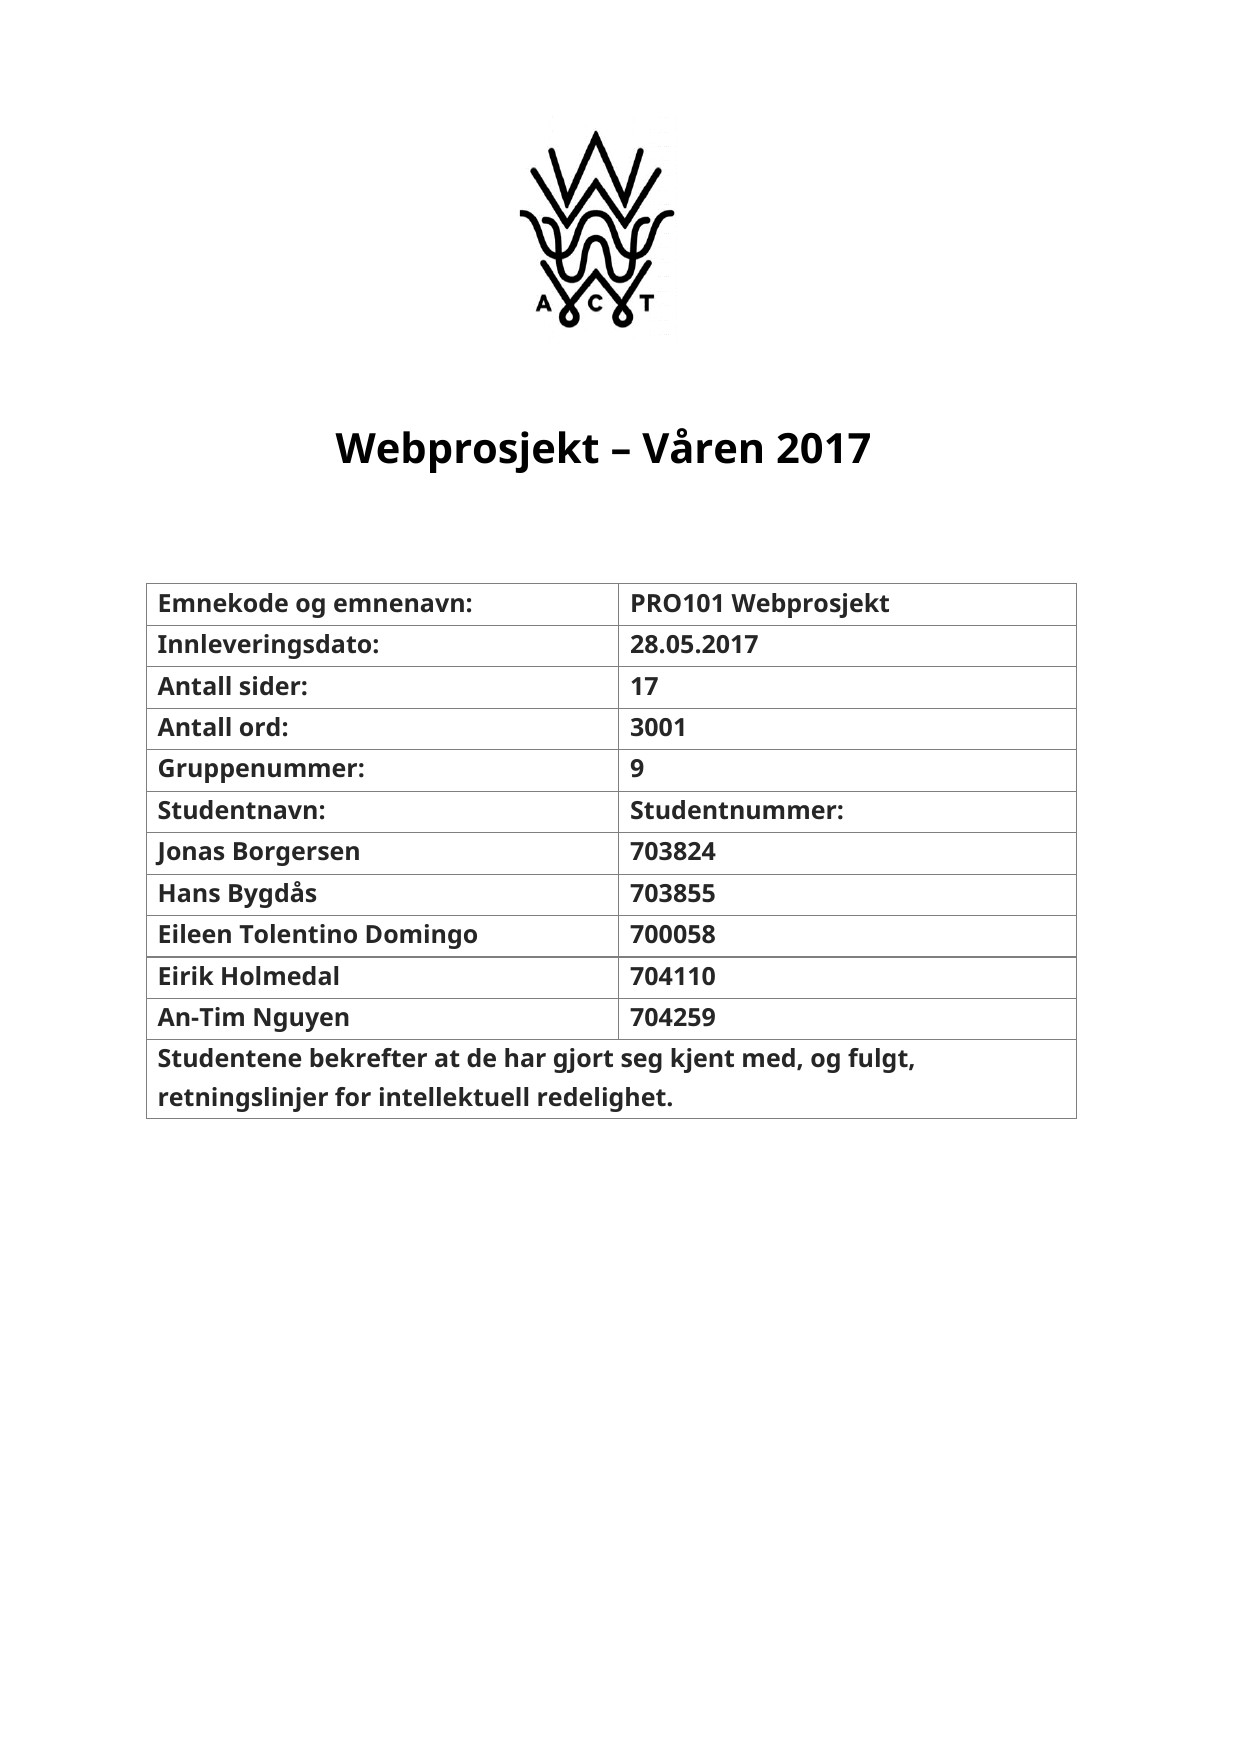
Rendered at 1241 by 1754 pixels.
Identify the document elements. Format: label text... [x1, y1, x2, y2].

table_cell An-Tim Nguyen [147, 999, 618, 1039]
table_cell Studentnavn: [147, 792, 618, 832]
table_cell Innleveringsdato: [147, 626, 618, 666]
table_cell 700058 [619, 916, 1076, 956]
table_cell Studentnummer: [619, 792, 1076, 832]
table_cell 704110 [619, 958, 1076, 998]
text Webprosjekt – Våren 2017 [114, 419, 1093, 476]
table_cell 704259 [619, 999, 1076, 1039]
table_cell 28.05.2017 [619, 626, 1076, 666]
table_header Emnekode og emnenavn: [147, 584, 618, 625]
table_cell Gruppenummer: [147, 750, 618, 791]
table_cell Eirik Holmedal [147, 958, 618, 998]
table_header PRO101 Webprosjekt [619, 584, 1076, 625]
table_cell Antall sider: [147, 667, 618, 708]
table_cell Hans Bygdås [147, 875, 618, 915]
table_cell 703824 [619, 833, 1076, 873]
table_cell 3001 [619, 709, 1076, 749]
table_cell Eileen Tolentino Domingo [147, 916, 618, 956]
picture [519, 116, 688, 343]
table_cell 9 [619, 750, 1076, 791]
table_cell Studentene bekrefter at de har gjort seg kjent med, og fulgt, retningslinjer for intellektuell redelighet. [147, 1040, 1076, 1118]
table_cell 703855 [619, 875, 1076, 915]
table_cell 17 [619, 667, 1076, 708]
table_cell Antall ord: [147, 709, 618, 749]
table_cell Jonas Borgersen [147, 833, 618, 873]
